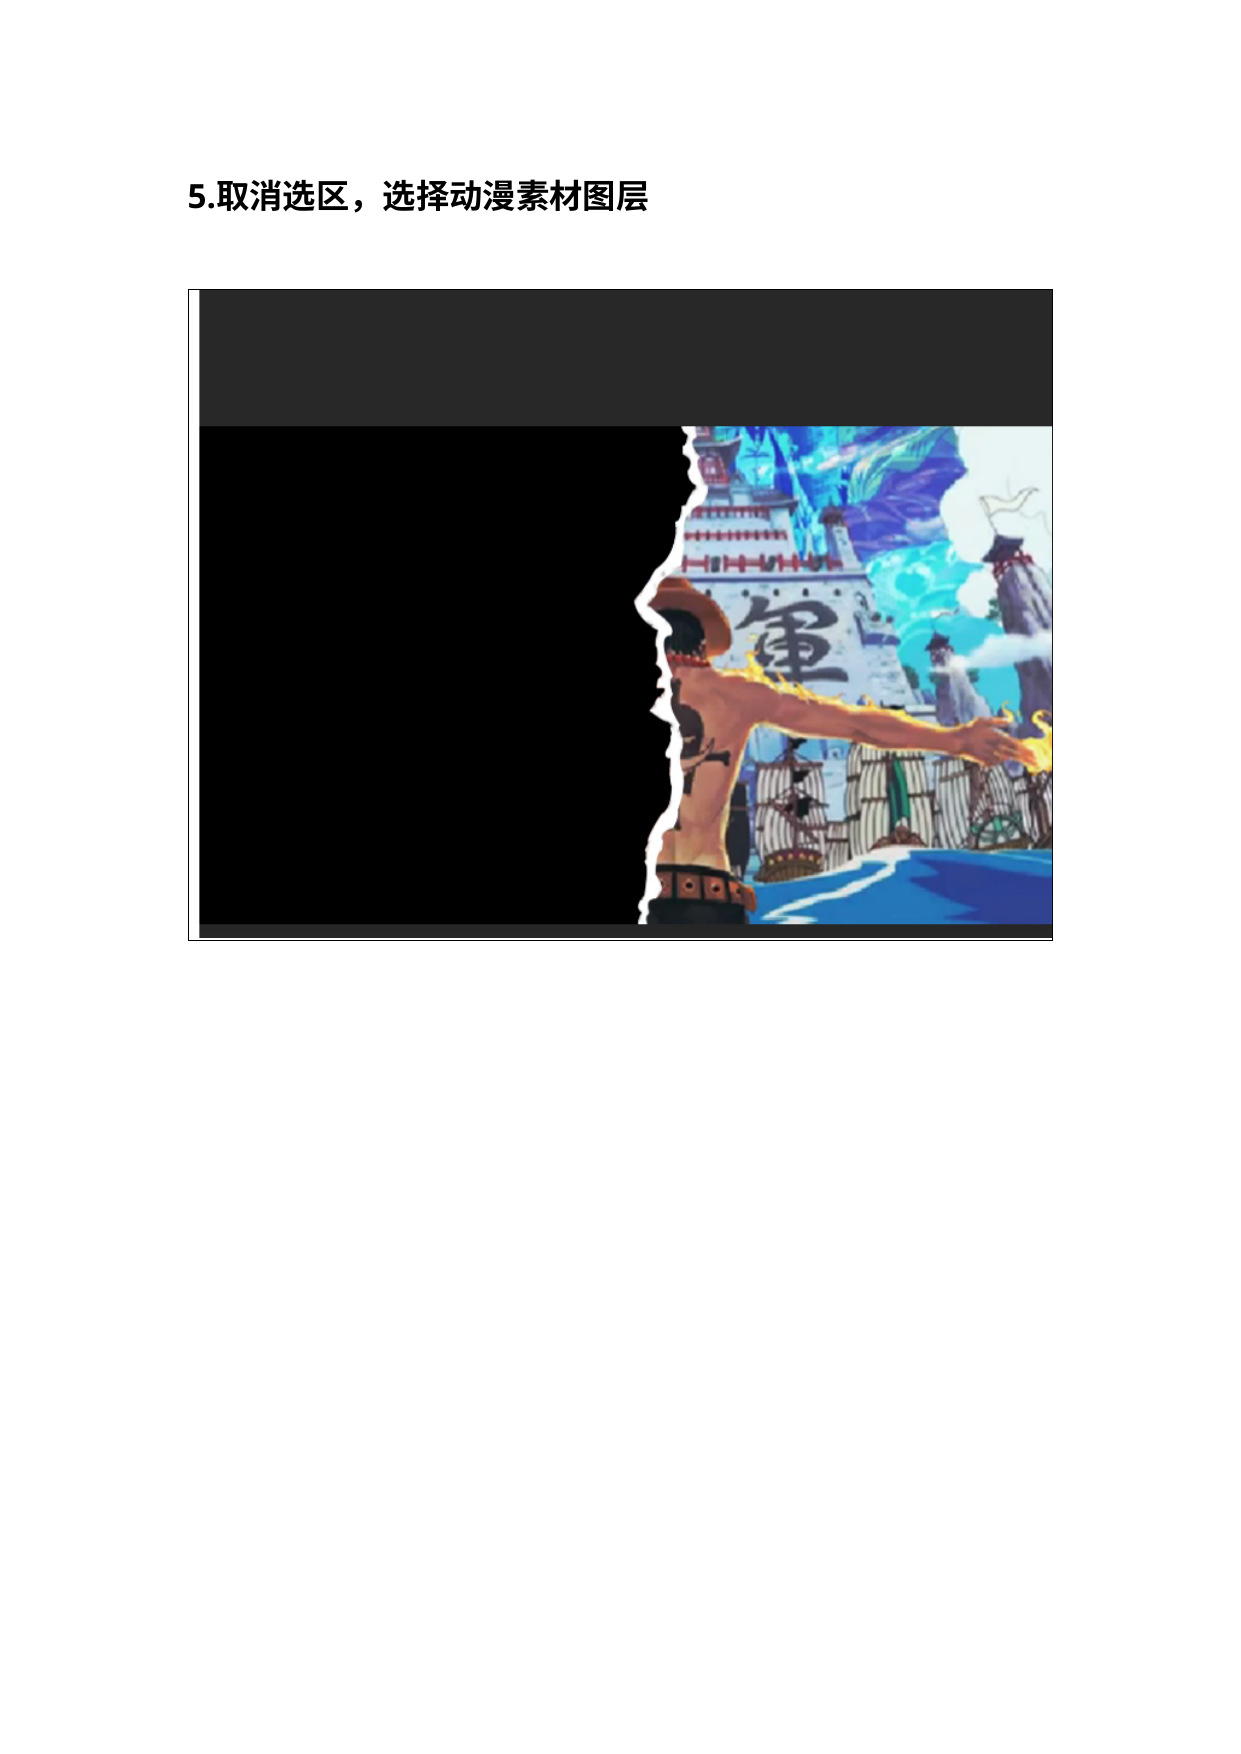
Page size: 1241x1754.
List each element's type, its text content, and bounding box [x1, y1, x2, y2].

table_header [189, 290, 1052, 940]
picture [199, 290, 1053, 938]
subtitle 5.取消选区，选择动漫素材图层 [187, 162, 1053, 227]
